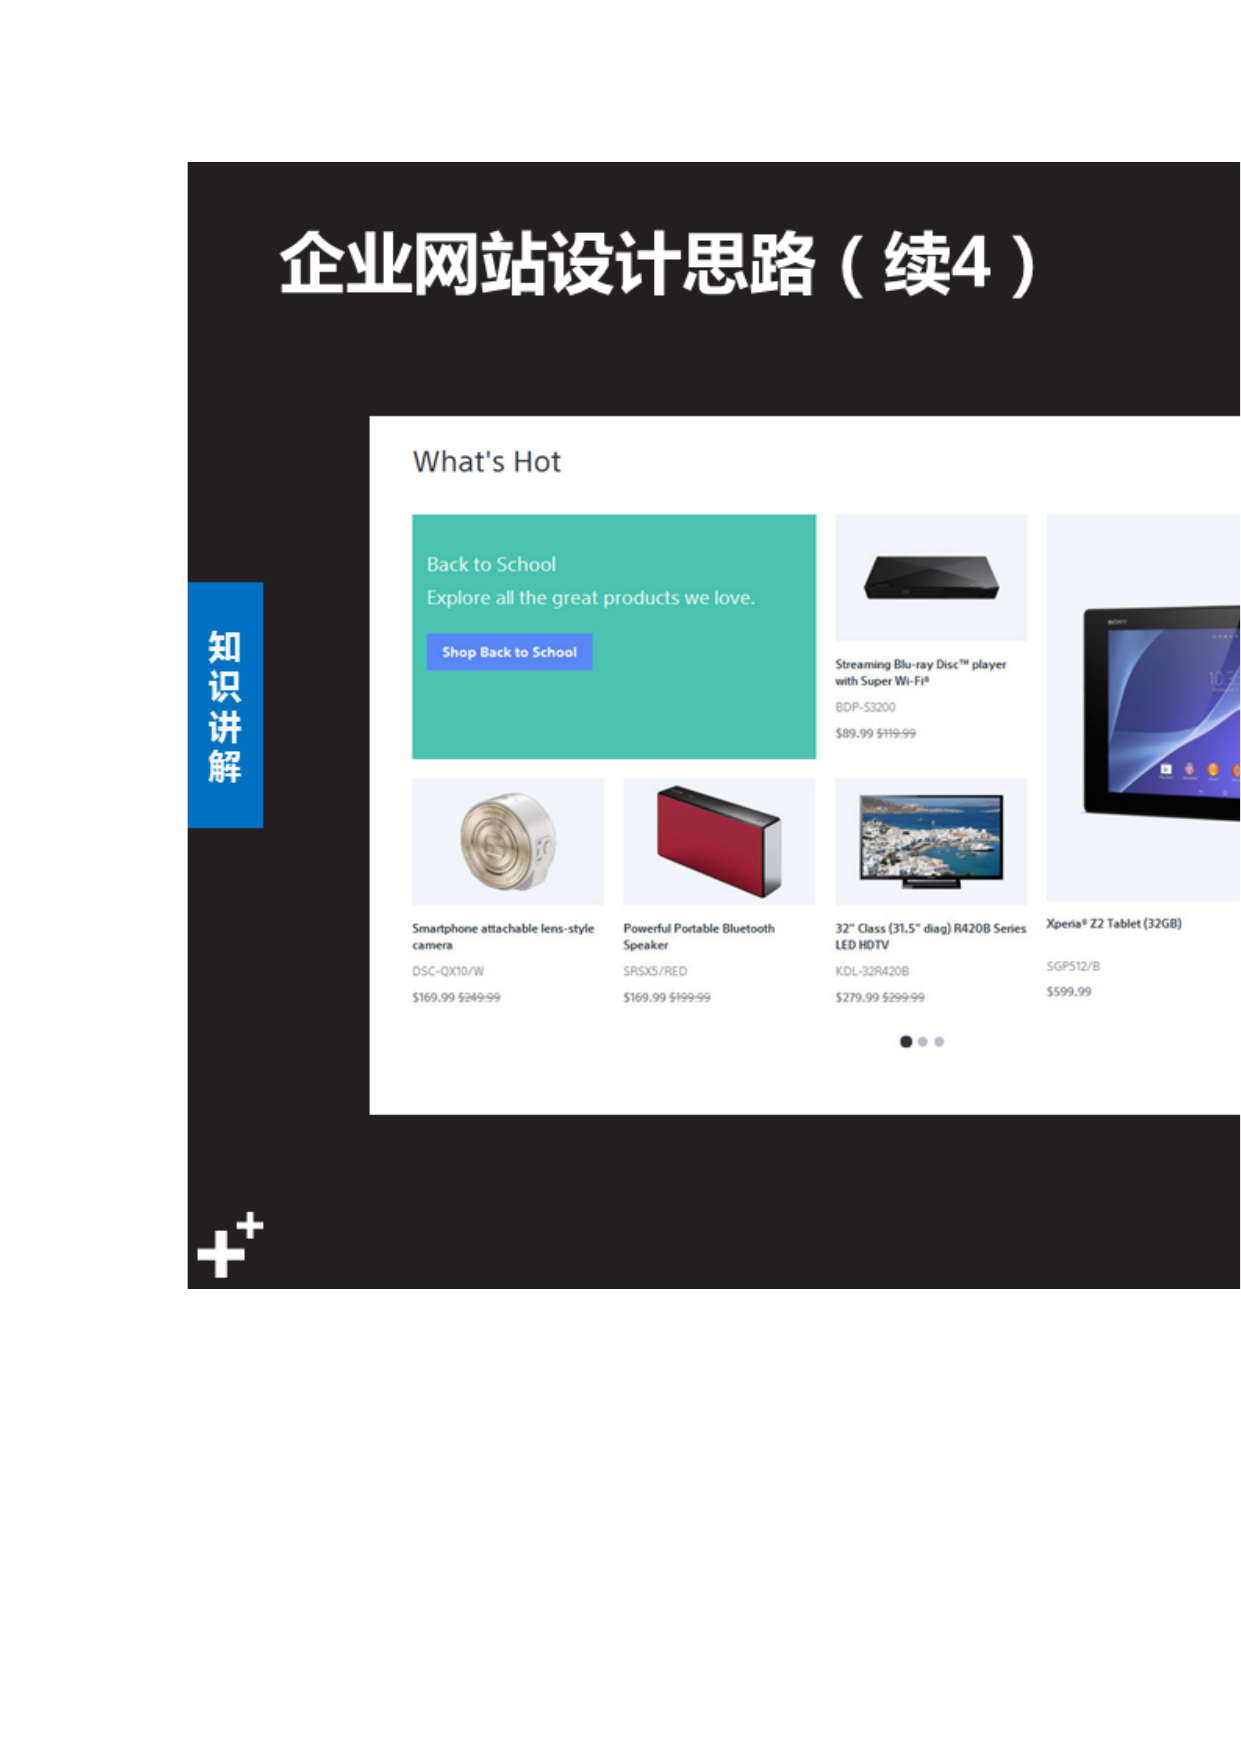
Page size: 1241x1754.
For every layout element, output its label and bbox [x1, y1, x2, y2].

picture [187, 162, 1241, 1289]
